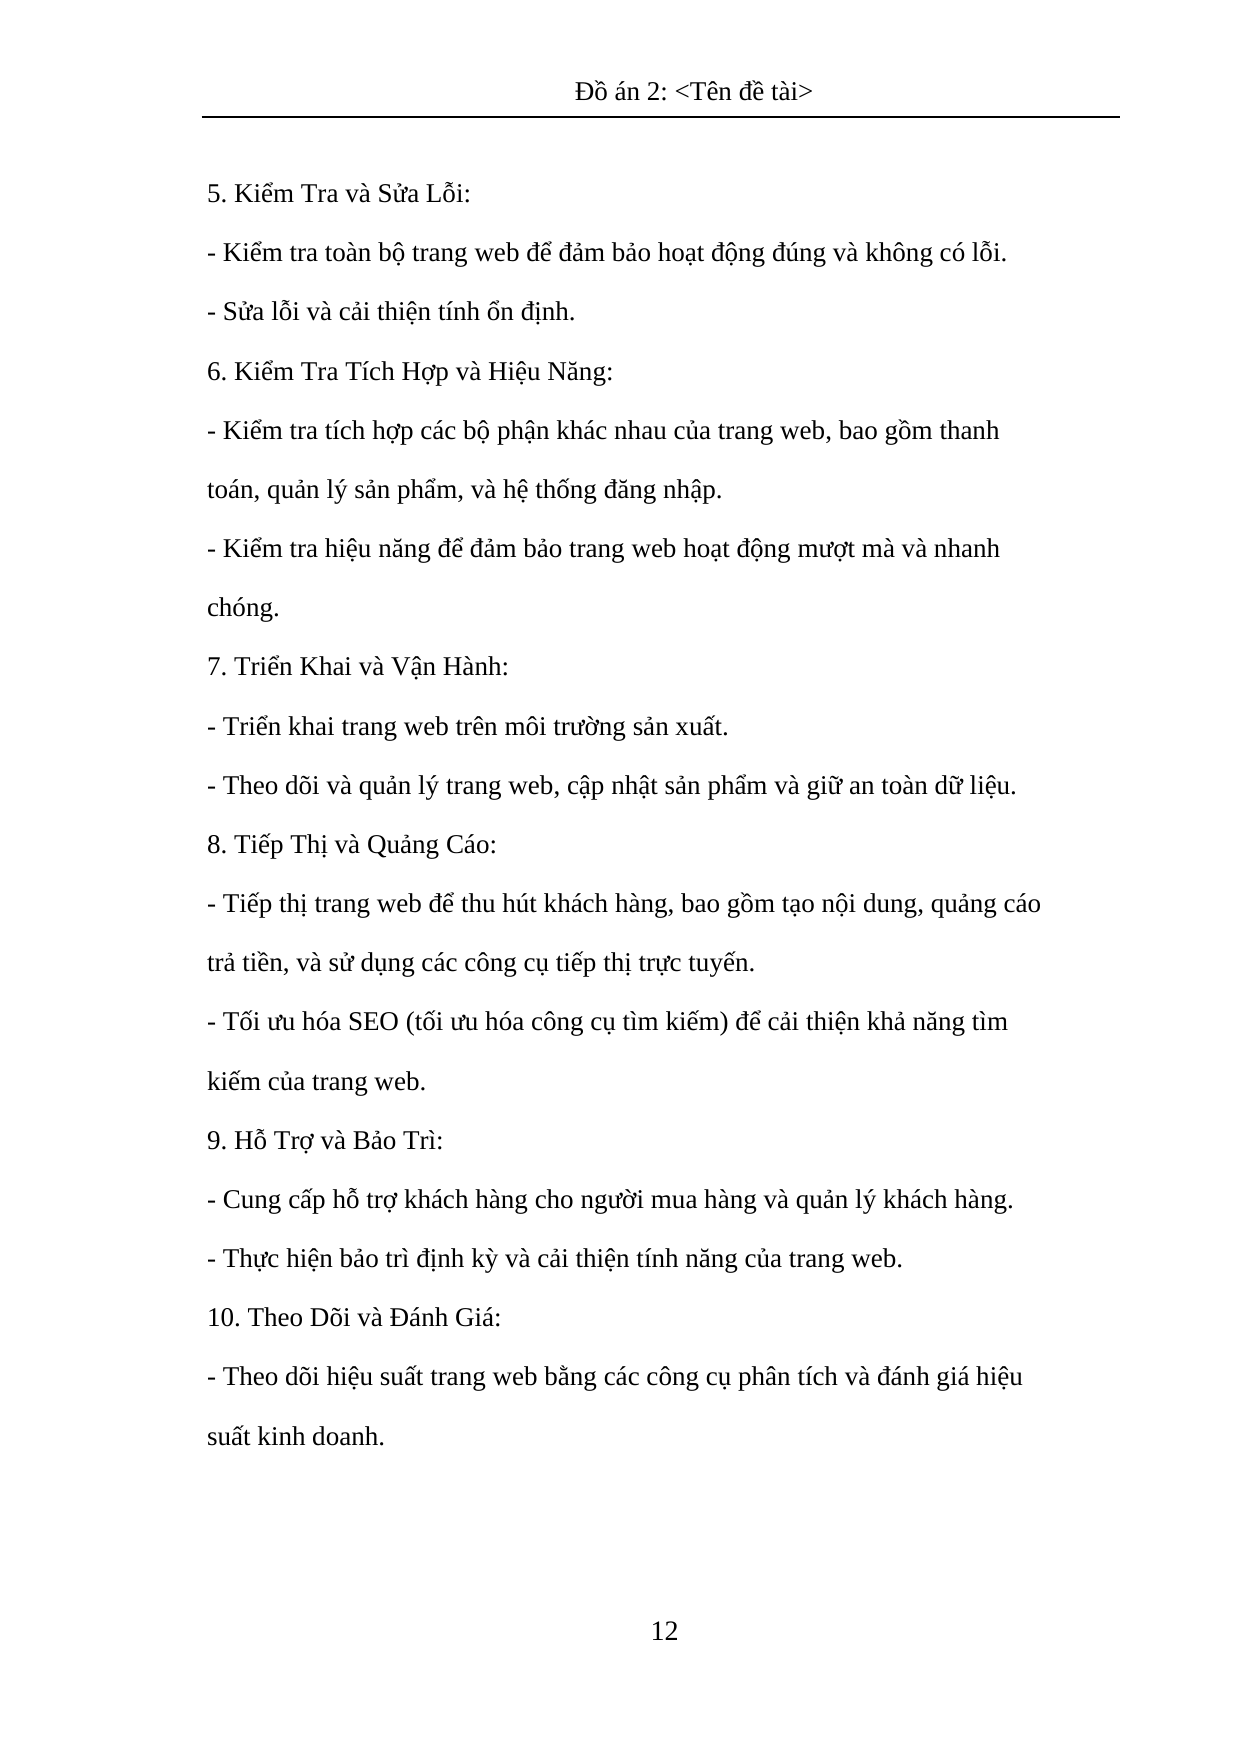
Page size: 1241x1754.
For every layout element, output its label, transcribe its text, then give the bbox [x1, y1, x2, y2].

text 10. Theo Dõi và Đánh Giá: [207, 1301, 1122, 1332]
text - Tiếp thị trang web để thu hút khách hàng, bao gồm tạo nội dung, quảng cáo [207, 887, 1122, 918]
text - Triển khai trang web trên môi trường sản xuất. [207, 710, 1122, 741]
text - Theo dõi và quản lý trang web, cập nhật sản phẩm và giữ an toàn dữ liệu. [207, 769, 1122, 800]
text - Kiểm tra toàn bộ trang web để đảm bảo hoạt động đúng và không có lỗi. [207, 236, 1122, 267]
text suất kinh doanh. [207, 1420, 1122, 1451]
text - Sửa lỗi và cải thiện tính ổn định. [207, 296, 1122, 327]
text 9. Hỗ Trợ và Bảo Trì: [207, 1124, 1122, 1155]
text - Kiểm tra tích hợp các bộ phận khác nhau của trang web, bao gồm thanh [207, 414, 1122, 445]
text - Tối ưu hóa SEO (tối ưu hóa công cụ tìm kiếm) để cải thiện khả năng tìm [207, 1006, 1122, 1037]
text 6. Kiểm Tra Tích Hợp và Hiệu Năng: [207, 355, 1122, 386]
text kiếm của trang web. [207, 1065, 1122, 1096]
text - Theo dõi hiệu suất trang web bằng các công cụ phân tích và đánh giá hiệu [207, 1361, 1122, 1392]
text chóng. [207, 591, 1122, 622]
text 5. Kiểm Tra và Sửa Lỗi: [207, 177, 1122, 208]
text trả tiền, và sử dụng các công cụ tiếp thị trực tuyến. [207, 946, 1122, 977]
text 7. Triển Khai và Vận Hành: [207, 651, 1122, 682]
text - Kiểm tra hiệu năng để đảm bảo trang web hoạt động mượt mà và nhanh [207, 532, 1122, 563]
text 8. Tiếp Thị và Quảng Cáo: [207, 828, 1122, 859]
text - Cung cấp hỗ trợ khách hàng cho người mua hàng và quản lý khách hàng. [207, 1183, 1122, 1214]
text toán, quản lý sản phẩm, và hệ thống đăng nhập. [207, 473, 1122, 504]
text - Thực hiện bảo trì định kỳ và cải thiện tính năng của trang web. [207, 1242, 1122, 1273]
